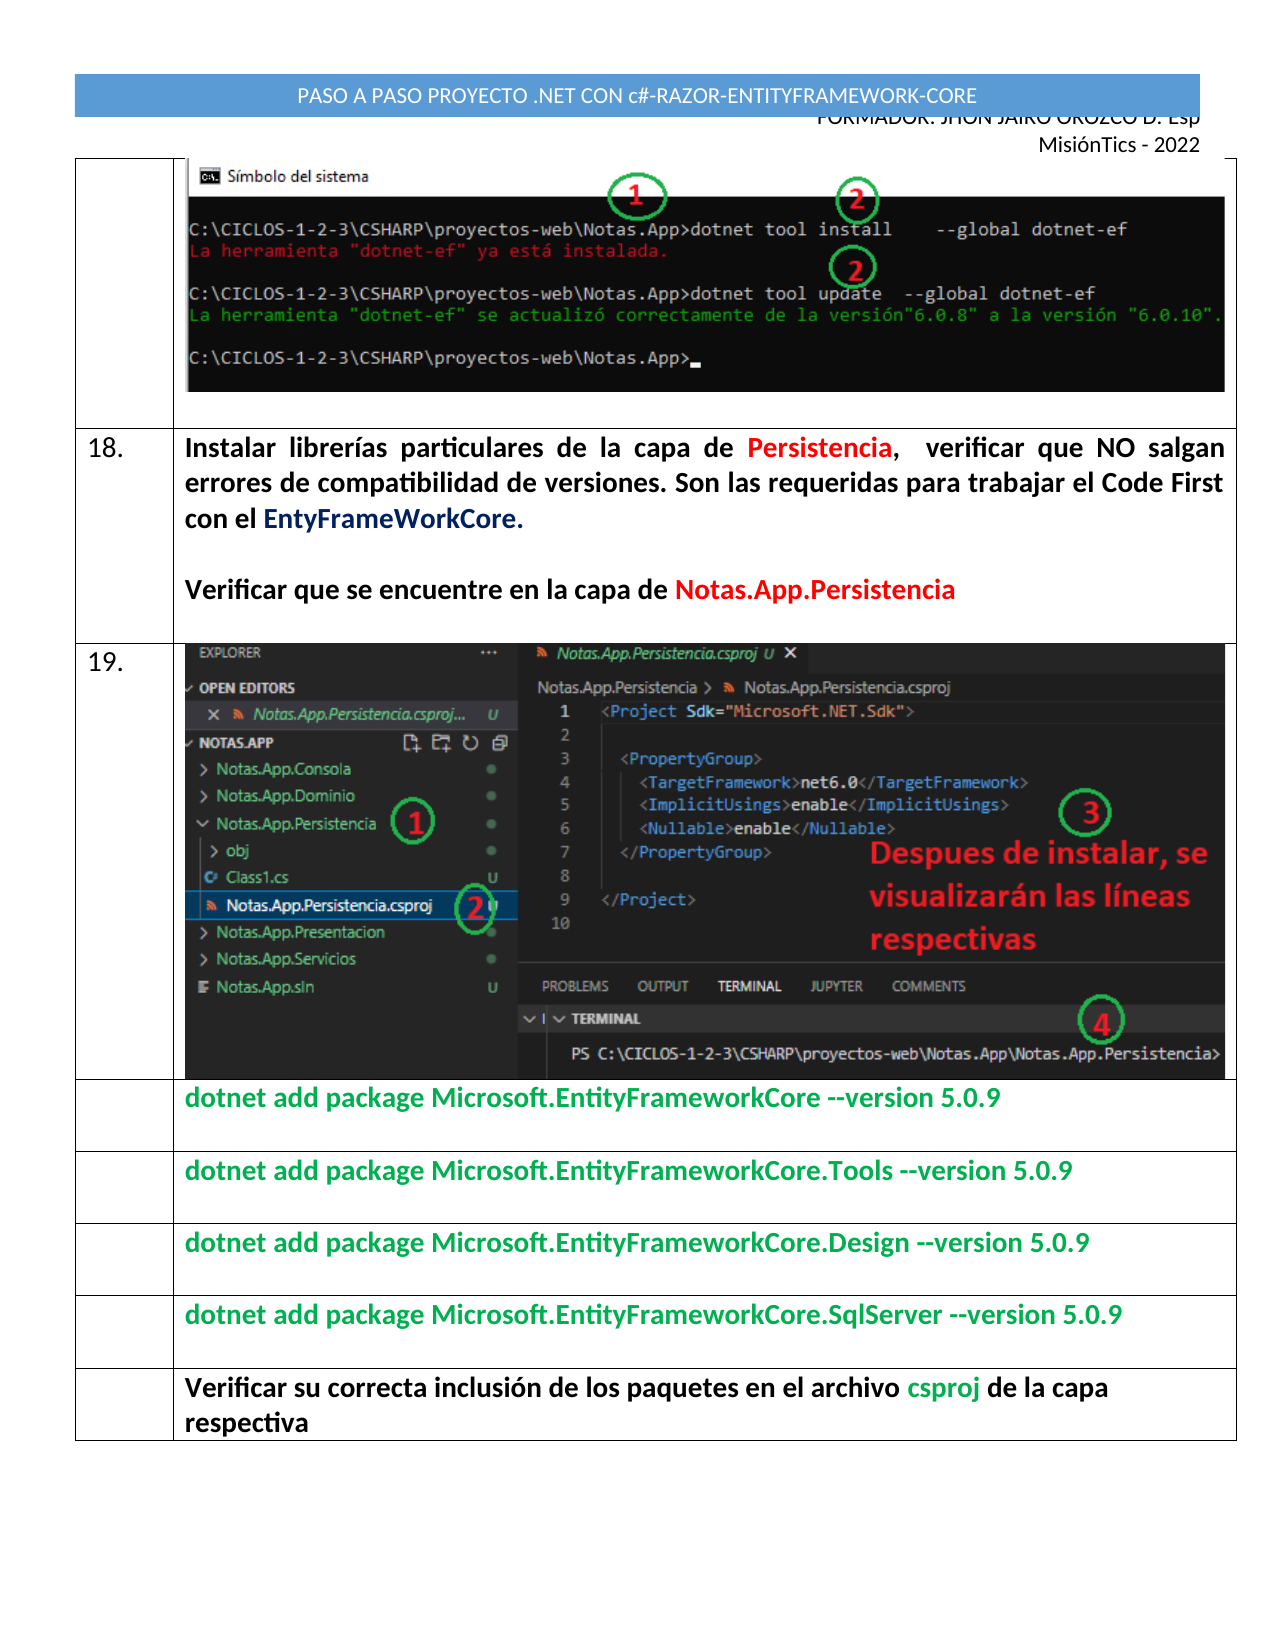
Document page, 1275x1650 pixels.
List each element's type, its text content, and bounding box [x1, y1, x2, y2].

table_cell Verificar su correcta inclusión de los paquetes en el archivo csproj de la capa respectiva [174, 1369, 1236, 1440]
table_cell [76, 159, 173, 428]
table_cell [174, 644, 185, 1078]
table_cell dotnet add package Microsoft.EntityFrameworkCore --version 5.0.9 [174, 1080, 1236, 1151]
table_cell [76, 1296, 173, 1368]
table_cell [174, 159, 1236, 428]
picture [185, 643, 1225, 1079]
table_cell Instalar librerías particulares de la capa de Persistencia, verificar que NO salgan errores de compatibilidad de versiones. Son las requeridas para trabajar el Code First con el EntyFrameWorkCore. Verificar que se encuentre en la capa de Notas.App.Persistencia [174, 429, 1236, 642]
table_cell dotnet add package Microsoft.EntityFrameworkCore.Tools --version 5.0.9 [174, 1152, 1236, 1223]
table_cell [76, 1152, 173, 1223]
table_cell dotnet add package Microsoft.EntityFrameworkCore.Design --version 5.0.9 [174, 1224, 1236, 1295]
table_cell [1225, 644, 1236, 1078]
table_cell [76, 429, 173, 642]
table_cell [76, 1369, 173, 1440]
table_cell [76, 1224, 173, 1295]
table_cell dotnet add package Microsoft.EntityFrameworkCore.SqlServer --version 5.0.9 [174, 1296, 1236, 1368]
table_cell [76, 1080, 173, 1151]
table_cell [76, 644, 173, 1078]
picture [185, 158, 1225, 392]
